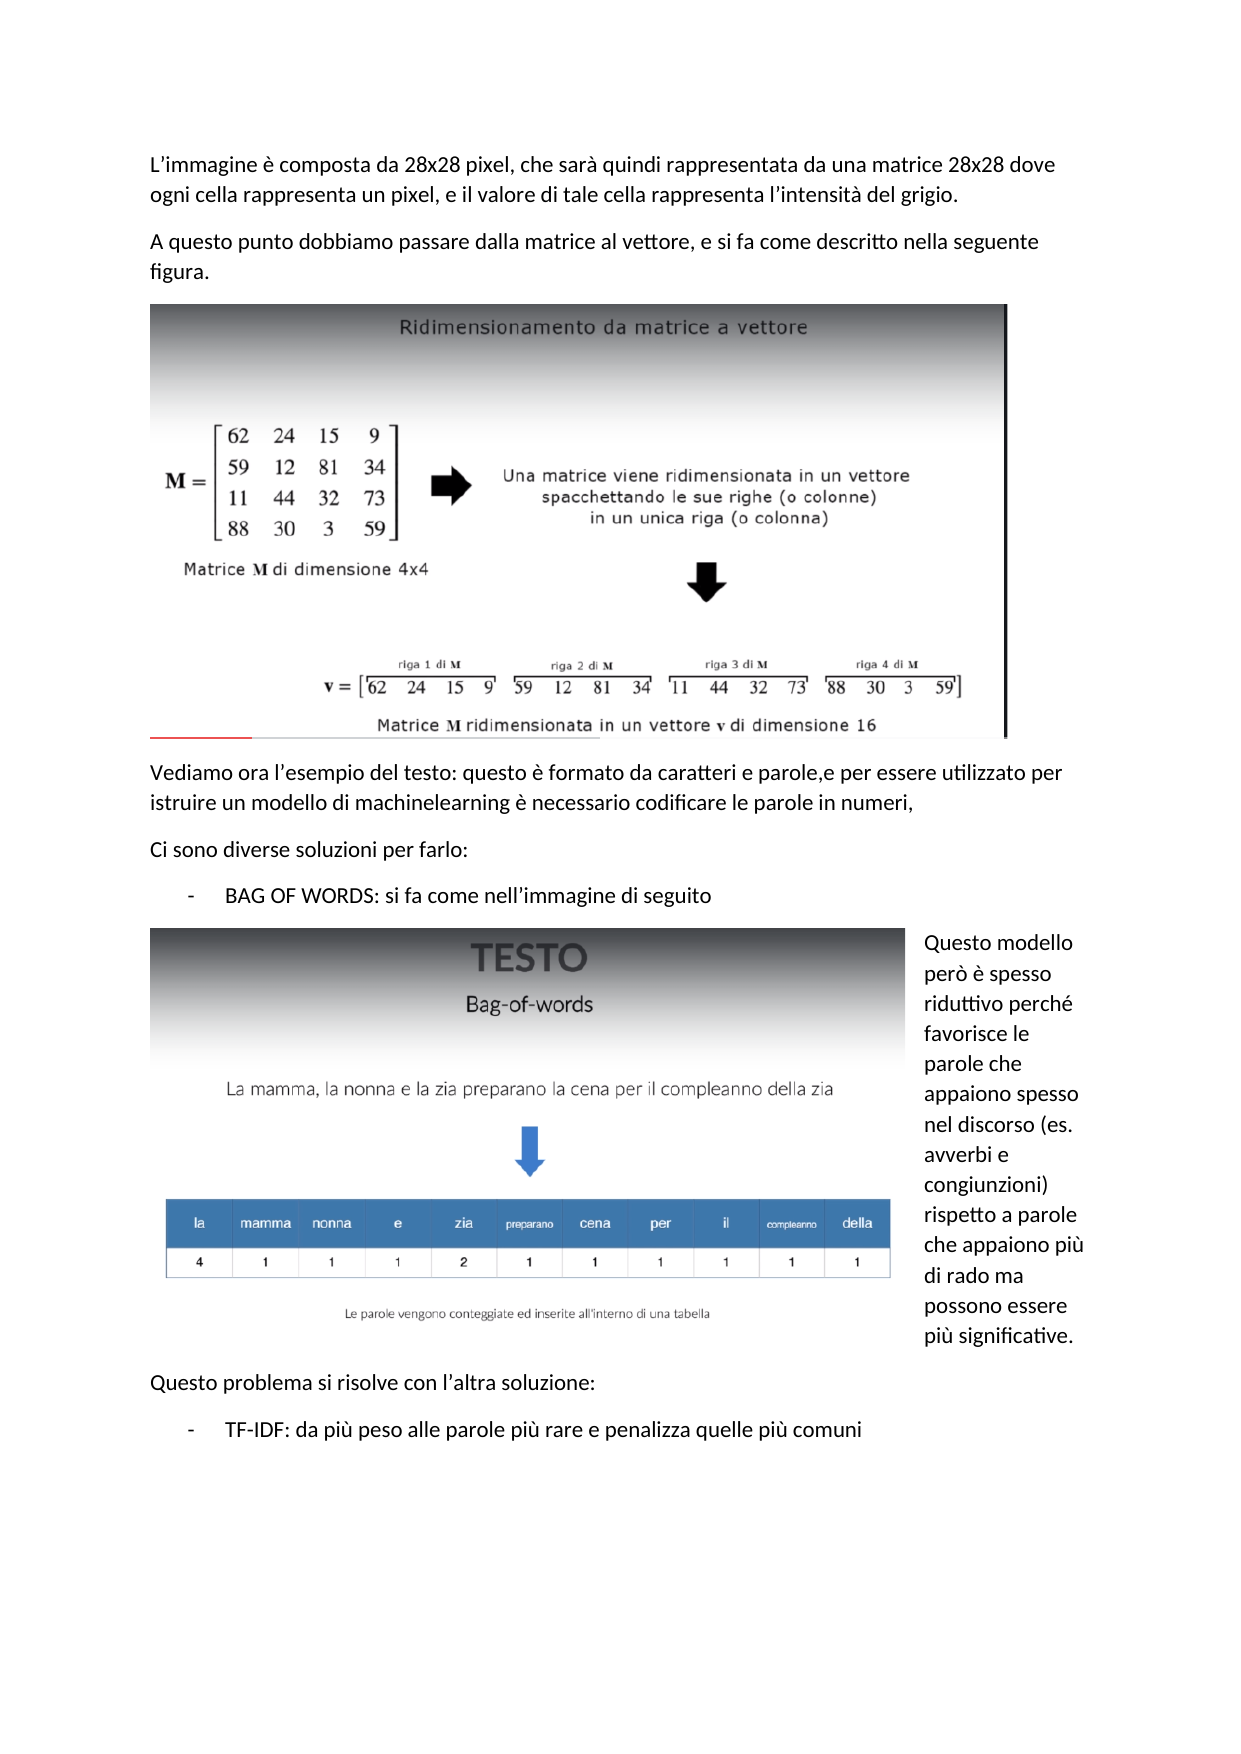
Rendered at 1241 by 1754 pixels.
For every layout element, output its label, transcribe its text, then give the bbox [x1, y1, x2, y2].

picture [150, 928, 906, 1331]
text Questo problema si risolve con l’altra soluzione: [150, 1368, 1090, 1396]
text Ci sono diverse soluzioni per farlo: [150, 835, 1090, 863]
list TF-IDF: da più peso alle parole più rare e penalizza quelle più comuni [187, 1415, 1090, 1443]
text A questo punto dobbiamo passare dalla matrice al vettore, e si fa come descritto nella seguente figura. [150, 227, 1090, 285]
picture [150, 304, 1008, 739]
list BAG OF WORDS: si fa come nell’immagine di seguito [187, 882, 1090, 909]
text Vediamo ora l’esempio del testo: questo è formato da caratteri e parole,e per essere utilizzato per istruire un modello di machinelearning è necessario codificare le parole in numeri, [150, 758, 1090, 816]
text L’immagine è composta da 28x28 pixel, che sarà quindi rappresentata da una matrice 28x28 dove ogni cella rappresenta un pixel, e il valore di tale cella rappresenta l’intensità del grigio. [150, 150, 1090, 208]
